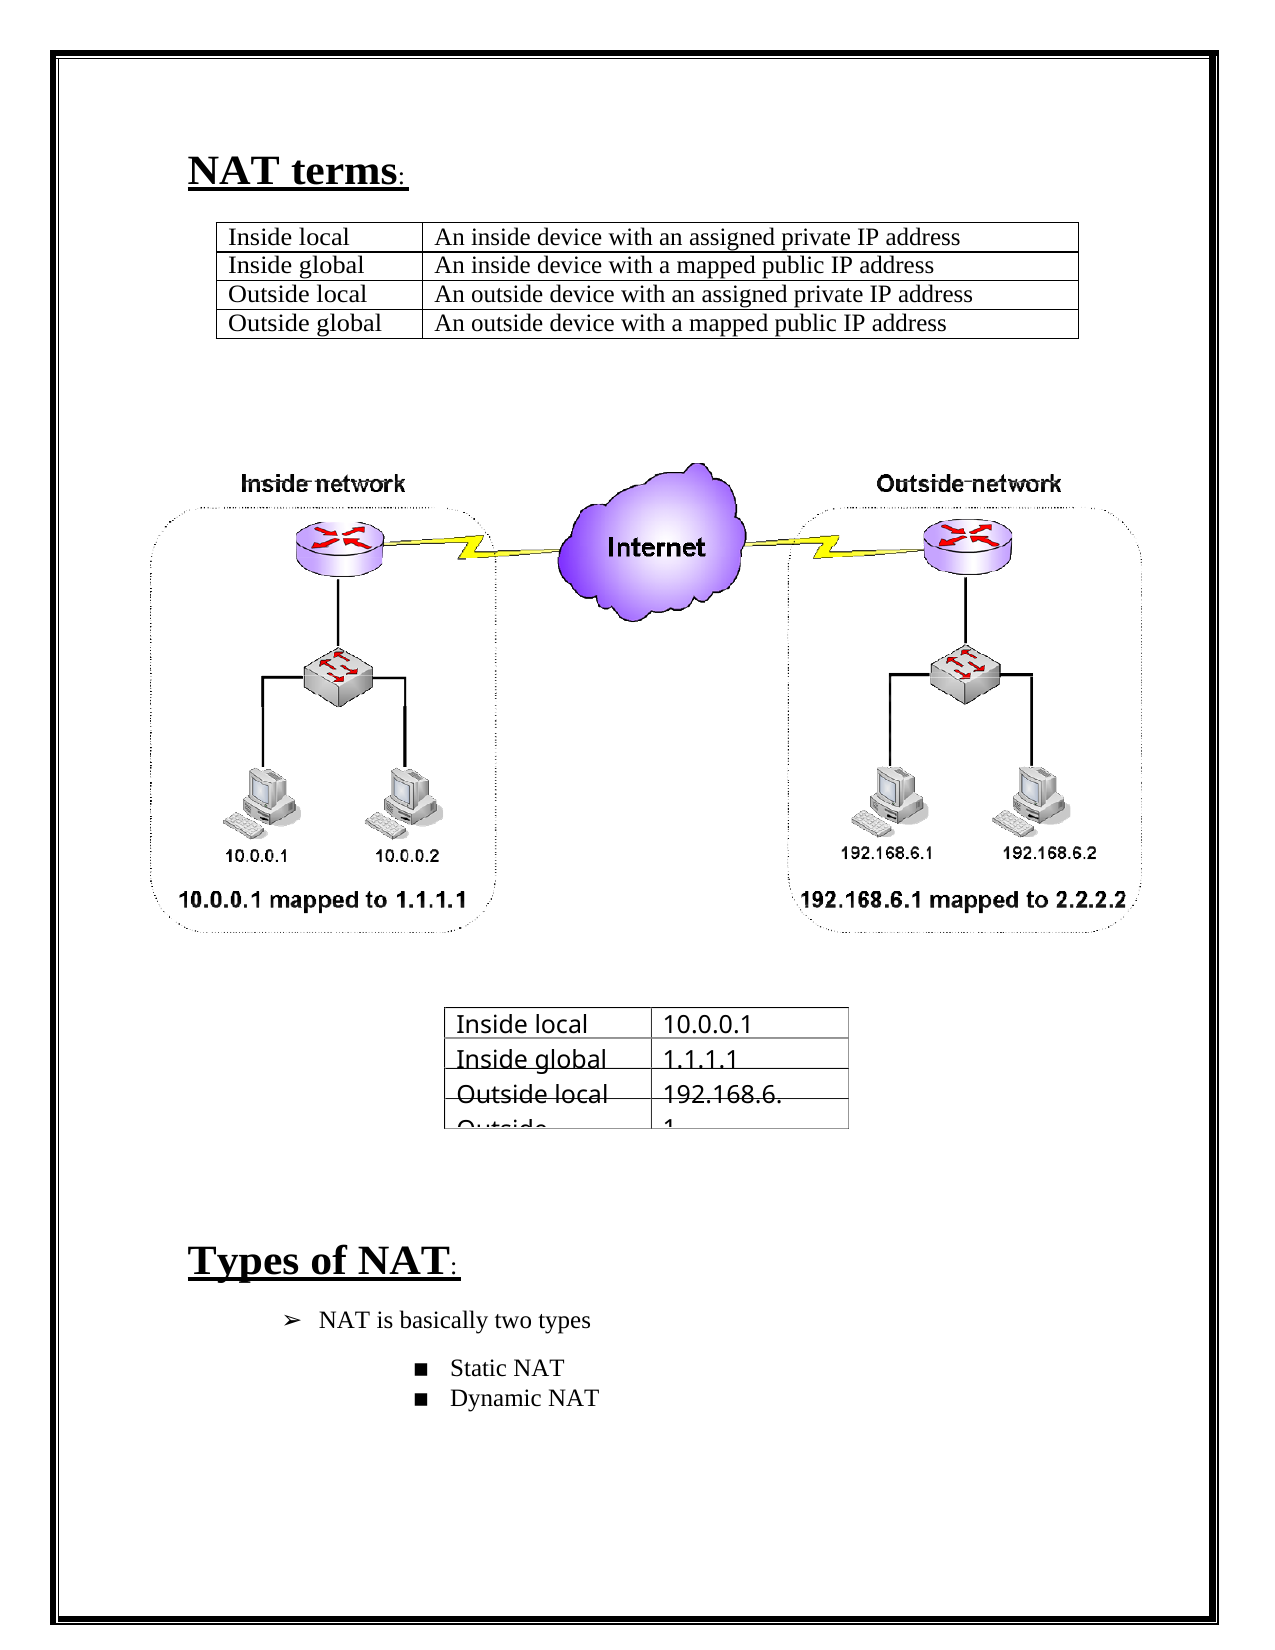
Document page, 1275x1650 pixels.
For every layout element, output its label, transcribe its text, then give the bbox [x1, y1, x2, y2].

table_cell Outside global [217, 310, 422, 338]
table_cell Outside local [217, 281, 422, 309]
table_cell Inside global [217, 253, 422, 280]
text NAT terms: [187, 145, 1209, 193]
picture [444, 1007, 849, 1129]
table_cell An outside device with an assigned private IP address [423, 281, 1078, 309]
list NAT is basically two types [281, 1301, 1209, 1335]
table_header Inside local [217, 223, 422, 251]
table_header An inside device with an assigned private IP address [423, 223, 1078, 251]
picture [150, 463, 1142, 933]
table_cell An inside device with a mapped public IP address [423, 253, 1078, 280]
list Dynamic NAT [412, 1382, 1209, 1413]
subtitle Types of NAT: [187, 1235, 1209, 1283]
table_cell An outside device with a mapped public IP address [423, 310, 1078, 338]
list Static NAT [412, 1352, 1209, 1382]
